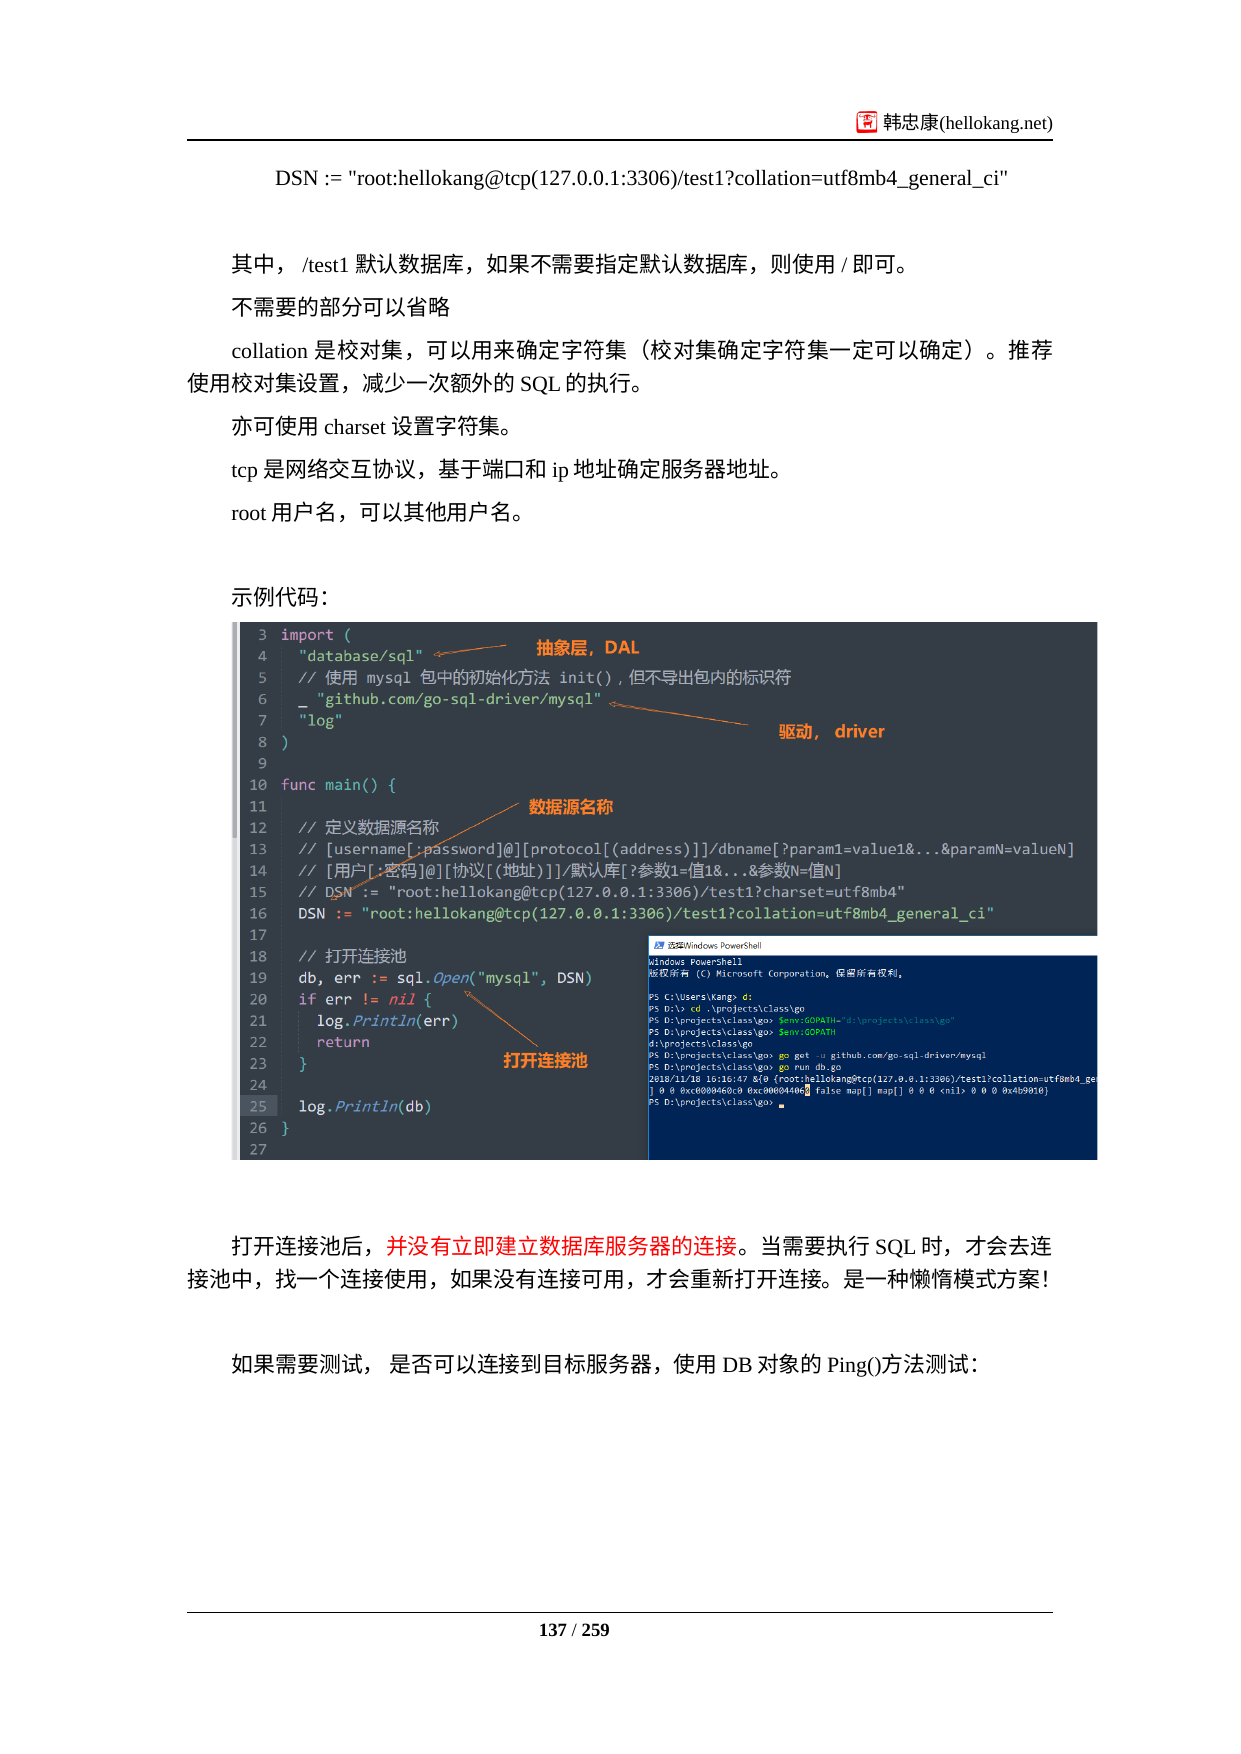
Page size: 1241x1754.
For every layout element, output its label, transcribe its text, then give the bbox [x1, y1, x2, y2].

text 亦可使用 charset 设置字符集。 [187, 408, 1053, 441]
picture [856, 111, 878, 133]
text tcp 是网络交互协议，基于端口和ip地址确定服务器地址。 [187, 451, 1053, 484]
text 其中， /test1 默认数据库，如果不需要指定默认数据库，则使用 / 即可。 [187, 247, 1053, 279]
picture [231, 622, 1098, 1160]
text collation 是校对集，可以用来确定字符集（校对集确定字符集一定可以确定）。推荐使用校对集设置，减少一次额外的SQL的执行。 [187, 333, 1053, 398]
text 不需要的部分可以省略 [187, 290, 1053, 322]
text DSN := "root:hellokang@tcp(127.0.0.1:3306)/test1?collation=utf8mb4_general_ci" [187, 161, 1053, 194]
text 打开连接池后，并没有立即建立数据库服务器的连接。当需要执行SQL时，才会去连接池中，找一个连接使用，如果没有连接可用，才会重新打开连接。是一种懒惰模式方案！ [187, 1229, 1053, 1294]
text 示例代码： [187, 580, 1053, 612]
text root 用户名，可以其他用户名。 [187, 494, 1053, 527]
text 如果需要测试， 是否可以连接到目标服务器，使用DB对象的Ping()方法测试： [187, 1347, 1053, 1379]
